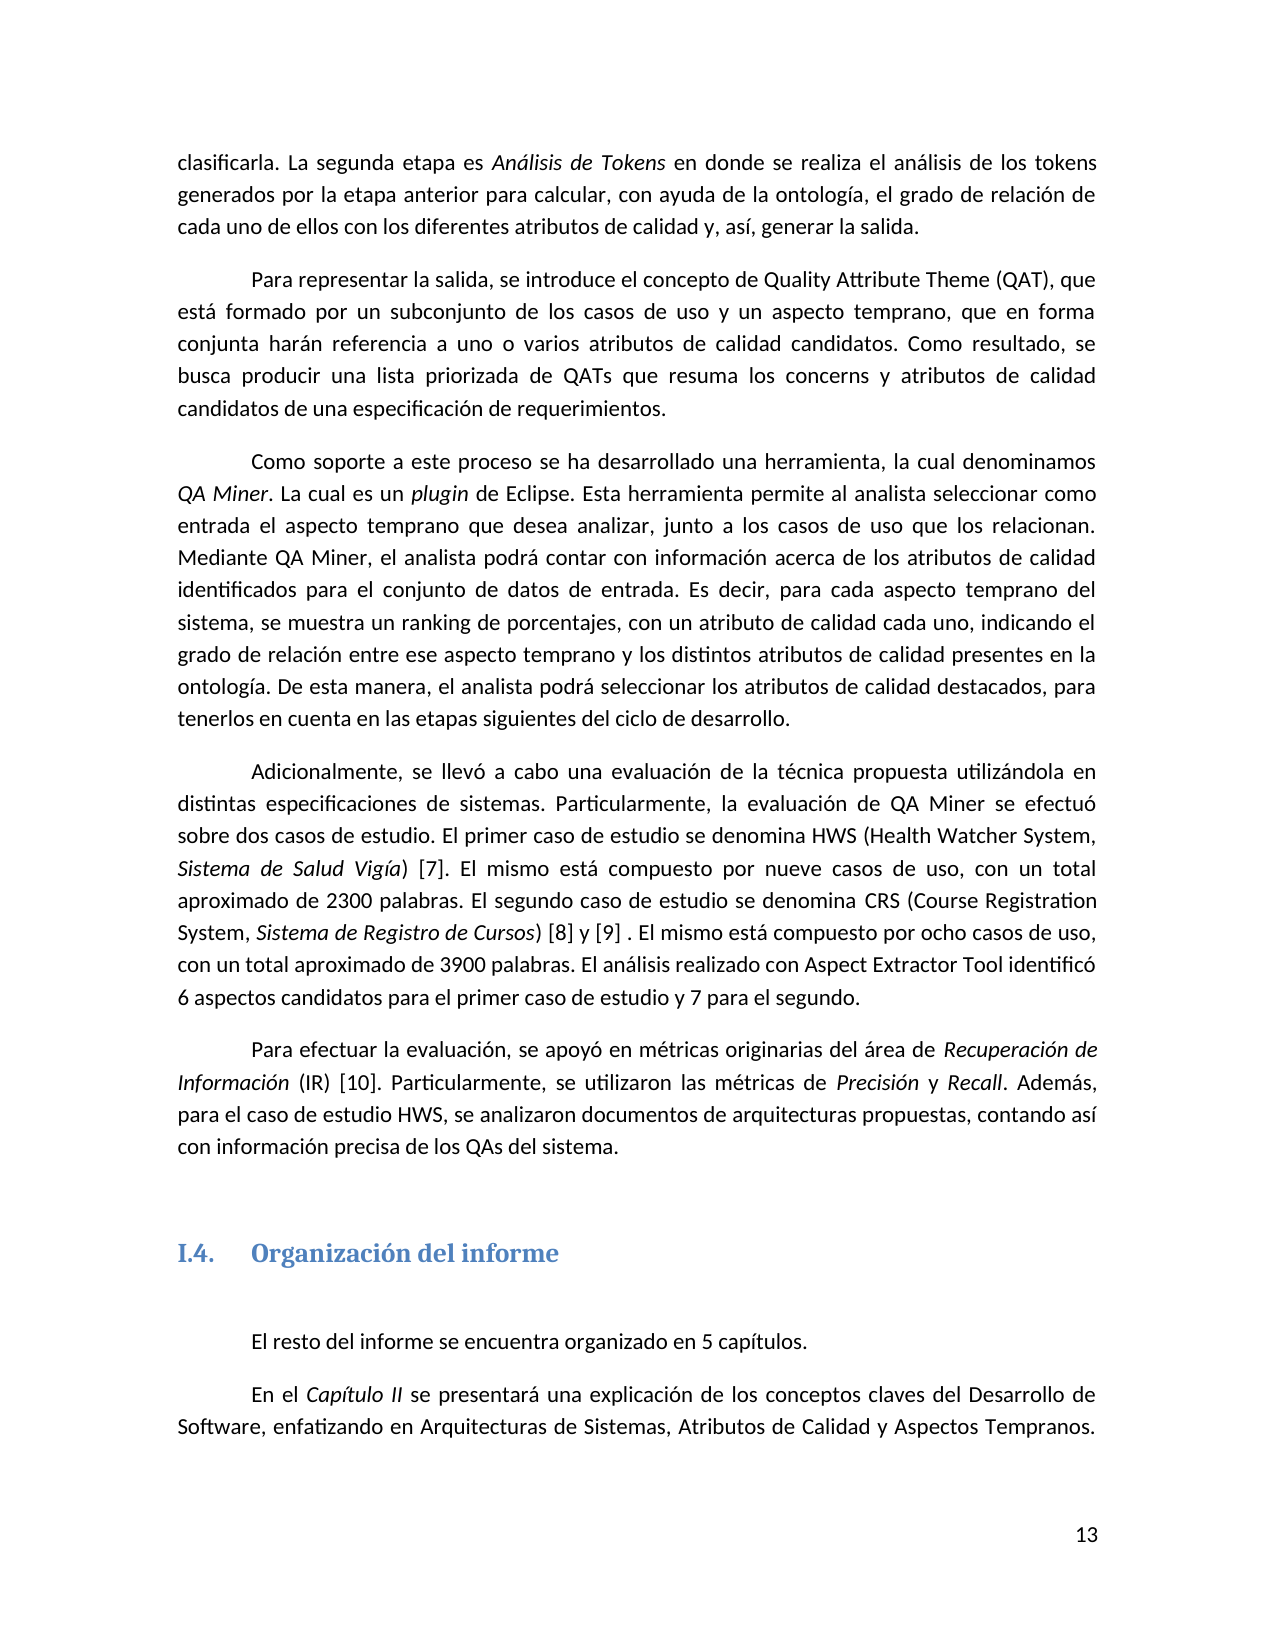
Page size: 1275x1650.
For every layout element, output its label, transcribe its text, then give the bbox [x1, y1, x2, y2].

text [177, 148, 1098, 240]
text Adicionalmente, se llevó a cabo una evaluación de la técnica propuesta utilizándola en distintas especificaciones de sistemas. Particularmente, la evaluación de QA Miner se efectuó sobre dos casos de estudio. El primer caso de estudio se denomina HWS (Health Watcher System, Sistema de Salud Vigía). El mismo está compuesto por nueve casos de uso, con un total aproximado de 2300 palabras. El segundo caso de estudio se denomina CRS (Course Registration System, Sistema de Registro de Cursos) y . El mismo está compuesto por ocho casos de uso, con un total aproximado de 3900 palabras. El análisis realizado con Aspect Extractor Tool identificó 6 aspectos candidatos para el primer caso de estudio y 7 para el segundo. [177, 757, 1098, 1011]
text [177, 1380, 1098, 1440]
text Para efectuar la evaluación, se apoyó en métricas originarias del área de Recuperación de Información (IR) . Particularmente, se utilizaron las métricas de Precisión y Recall. Además, para el caso de estudio HWS, se analizaron documentos de arquitecturas propuestas, contando así con información precisa de los QAs del sistema. [177, 1036, 1098, 1160]
subtitle Organización del informe [177, 1238, 1098, 1269]
text Para representar la salida, se introduce el concepto de Quality Attribute Theme (QAT), que está formado por un subconjunto de los casos de uso y un aspecto temprano, que en forma conjunta harán referencia a uno o varios atributos de calidad candidatos. Como resultado, se busca producir una lista priorizada de QATs que resuma los concerns y atributos de calidad candidatos de una especificación de requerimientos. [177, 265, 1098, 422]
text El resto del informe se encuentra organizado en 5 capítulos. [177, 1327, 1098, 1355]
text Como soporte a este proceso se ha desarrollado una herramienta, la cual denominamos QA Miner. La cual es un plugin de Eclipse. Esta herramienta permite al analista seleccionar como entrada el aspecto temprano que desea analizar, junto a los casos de uso que los relacionan. Mediante QA Miner, el analista podrá contar con información acerca de los atributos de calidad identificados para el conjunto de datos de entrada. Es decir, para cada aspecto temprano del sistema, se muestra un ranking de porcentajes, con un atributo de calidad cada uno, indicando el grado de relación entre ese aspecto temprano y los distintos atributos de calidad presentes en la ontología. De esta manera, el analista podrá seleccionar los atributos de calidad destacados, para tenerlos en cuenta en las etapas siguientes del ciclo de desarrollo. [177, 447, 1098, 732]
